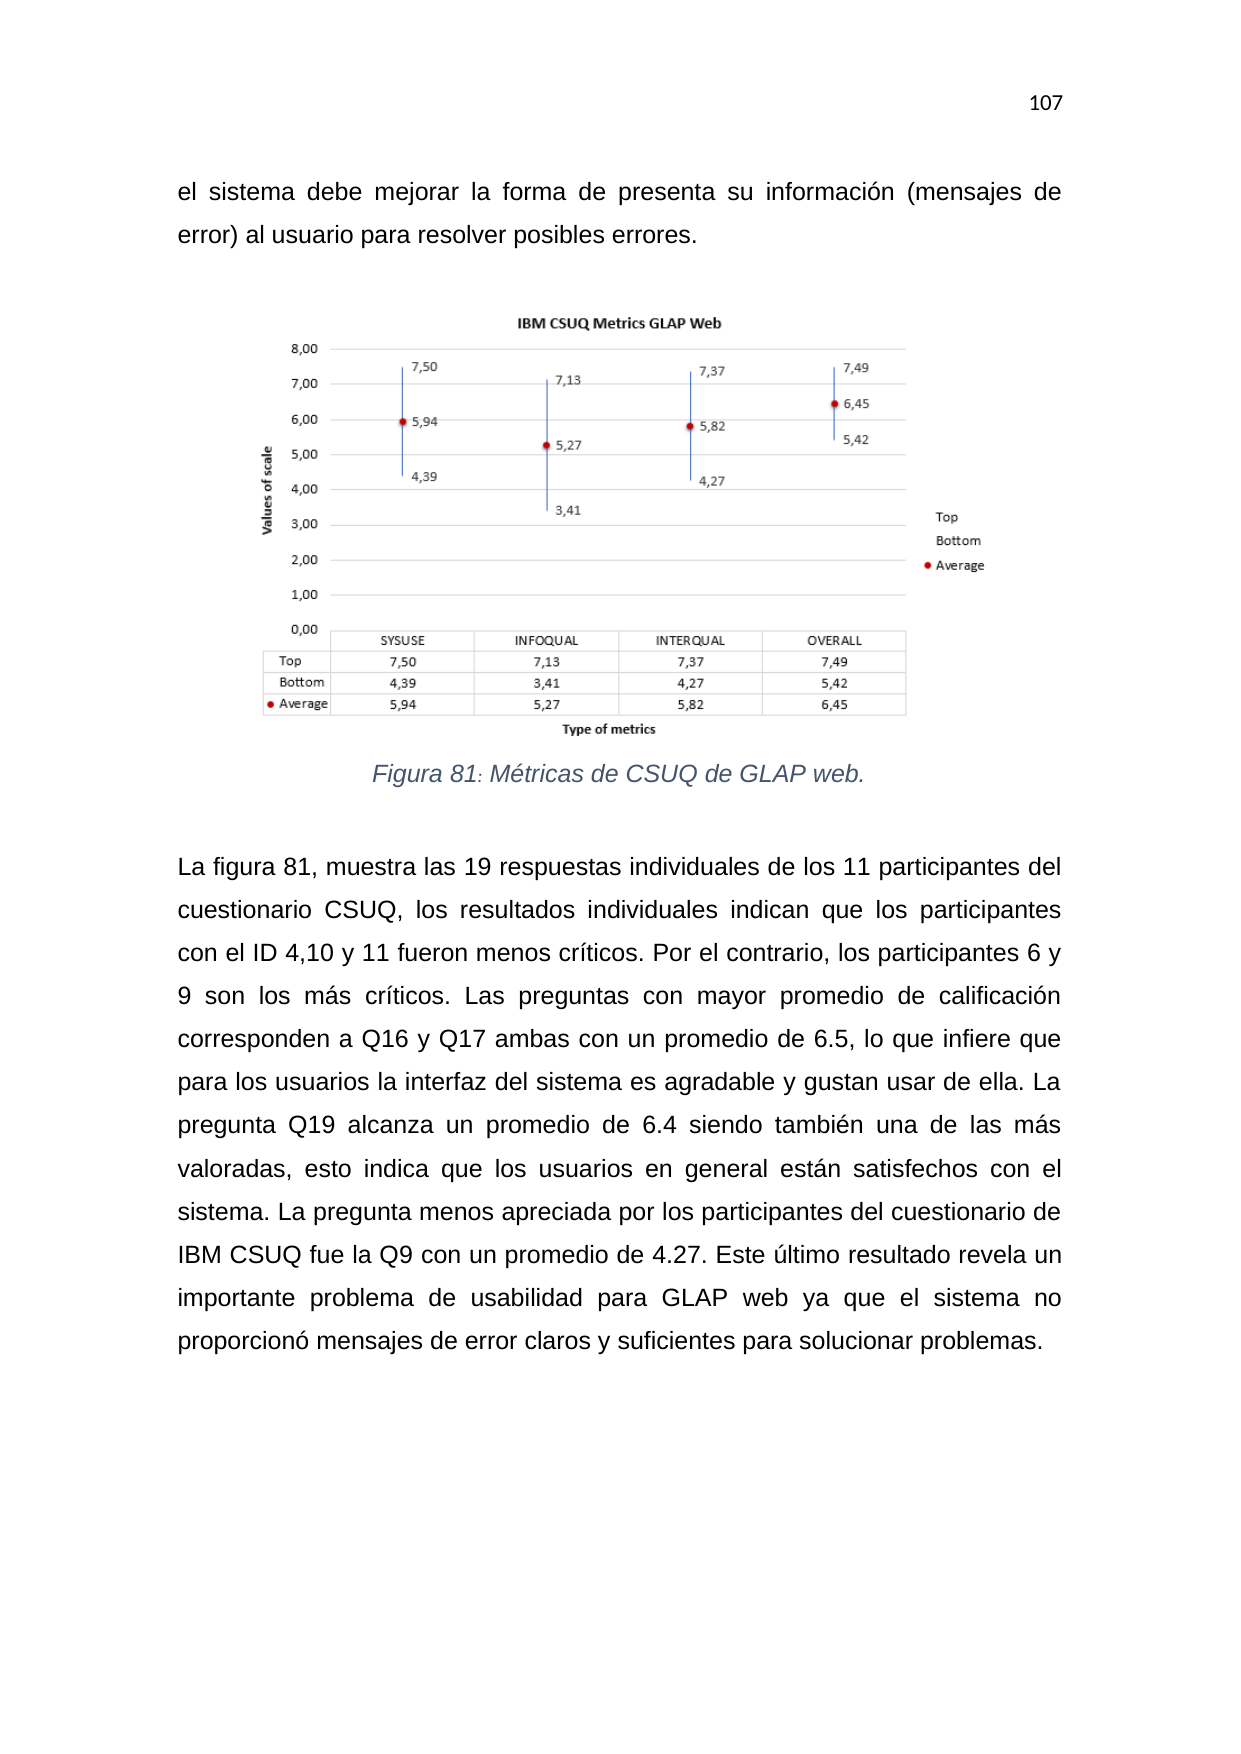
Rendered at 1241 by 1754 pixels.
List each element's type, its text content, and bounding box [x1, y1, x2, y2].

picture [246, 306, 994, 745]
subtitle La figura 81, muestra las 19 respuestas individuales de los 11 participantes del cuestionario CSUQ, los resultados individuales indican que los participantes con el ID 4,10 y 11 fueron menos críticos. Por el contrario, los participantes 6 y 9 son los más críticos. Las preguntas con mayor promedio de calificación corresponden a Q16 y Q17 ambas con un promedio de 6.5, lo que infiere que para los usuarios la interfaz del sistema es agradable y gustan usar de ella. La pregunta Q19 alcanza un promedio de 6.4 siendo también una de las más valoradas, esto indica que los usuarios en general están satisfechos con el sistema. La pregunta menos apreciada por los participantes del cuestionario de IBM CSUQ fue la Q9 con un promedio de 4.27. Este último resultado revela un importante problema de usabilidad para GLAP web ya que el sistema no proporcionó mensajes de error claros y suficientes para solucionar problemas. [177, 852, 1063, 1355]
text Figura 81: Métricas de CSUQ de GLAP web. [177, 759, 1063, 788]
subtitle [177, 177, 1063, 249]
